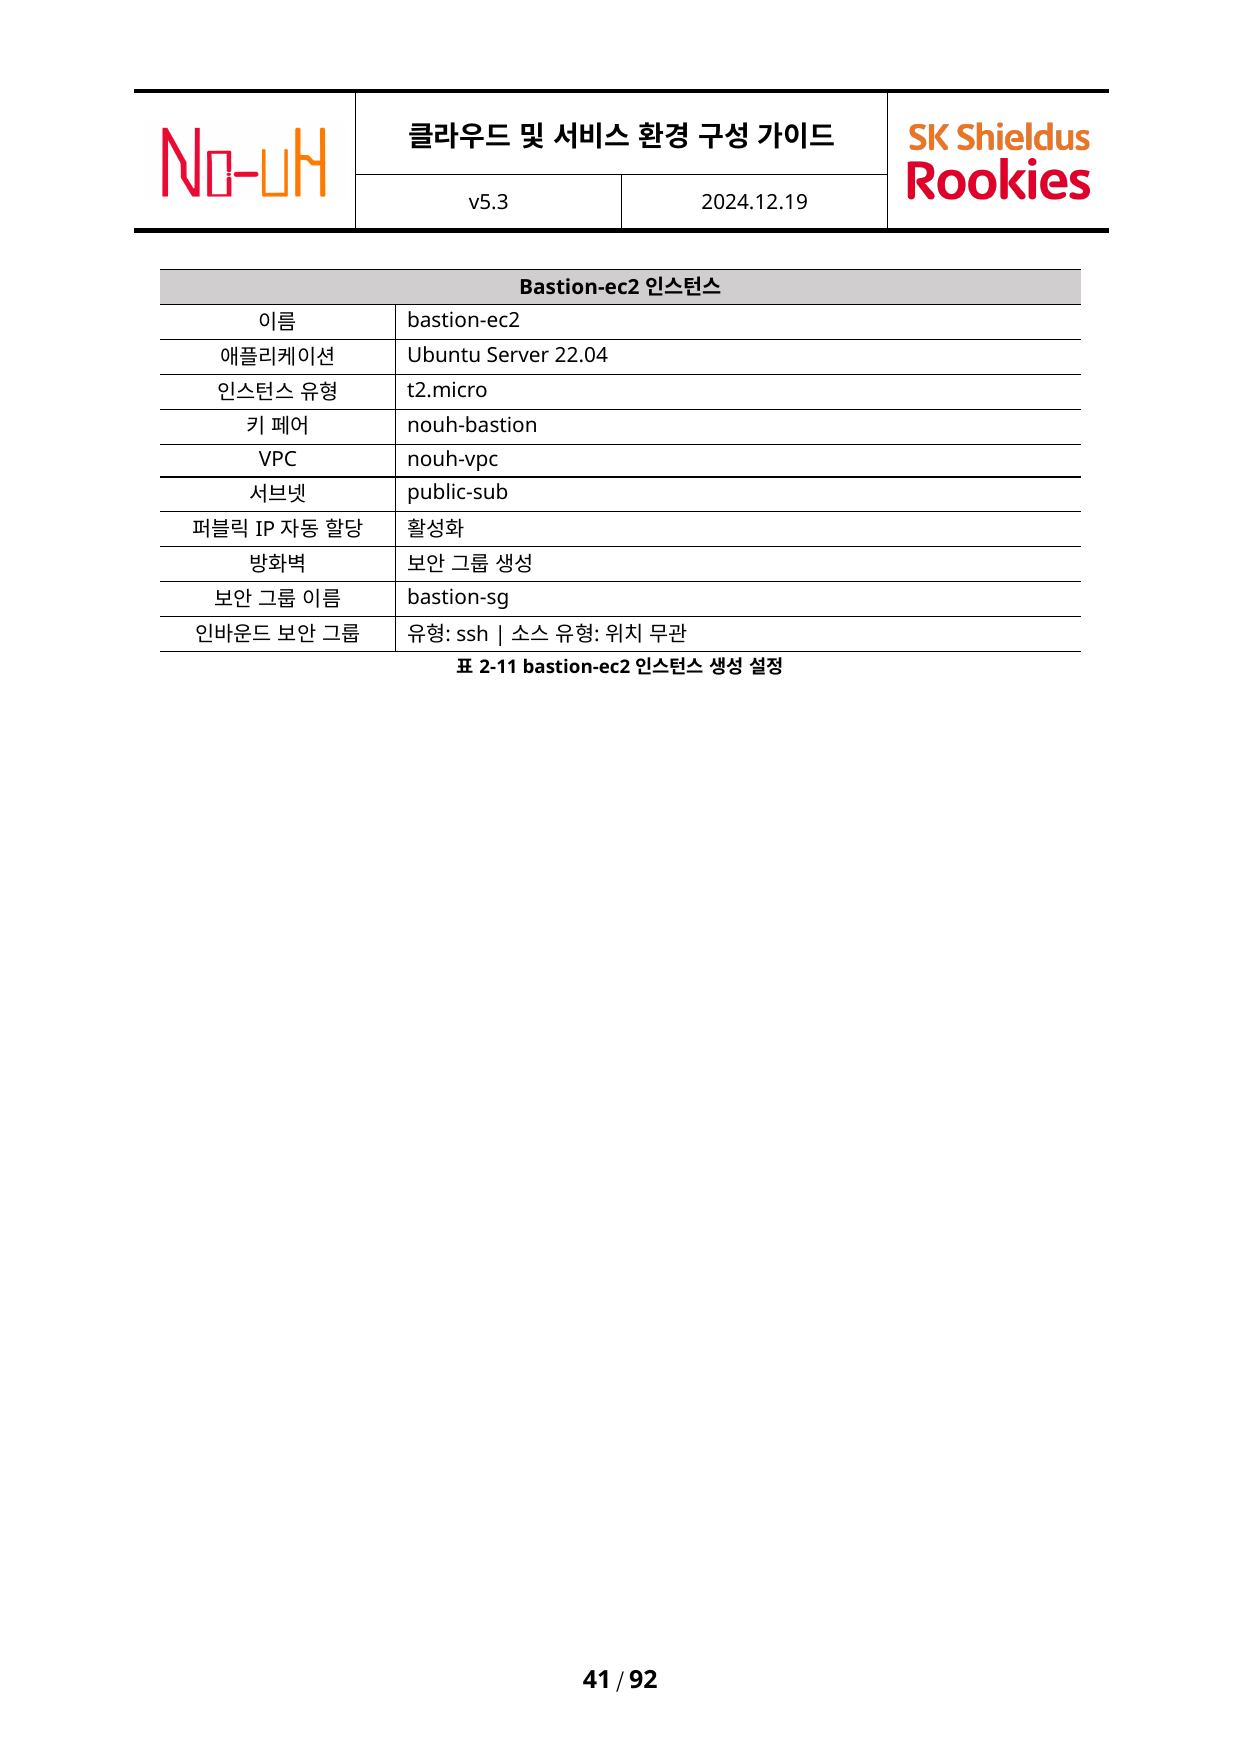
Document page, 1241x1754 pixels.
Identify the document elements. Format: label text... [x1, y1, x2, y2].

table_cell 애플리케이션 [160, 340, 395, 374]
table_cell bastion-sg [396, 582, 1081, 616]
table_cell nouh-bastion [396, 410, 1081, 443]
table_cell 인스턴스 유형 [160, 375, 395, 409]
table_cell 보안 그룹 생성 [396, 547, 1081, 581]
table_cell bastion-ec2 [396, 305, 1081, 339]
table_cell VPC [160, 445, 395, 476]
table_cell 퍼블릭 IP 자동 할당 [160, 512, 395, 546]
table_header Bastion-ec2 인스턴스 [160, 270, 1081, 304]
table_cell 키 페어 [160, 410, 395, 443]
picture [906, 118, 1090, 204]
table_cell 방화벽 [160, 547, 395, 581]
table_cell t2.micro [396, 375, 1081, 409]
table_cell 이름 [160, 305, 395, 339]
table_cell 인바운드 보안 그룹 [160, 617, 395, 651]
table_cell nouh-vpc [396, 445, 1081, 476]
table_cell Ubuntu Server 22.04 [396, 340, 1081, 374]
picture [145, 122, 347, 200]
table_cell 서브넷 [160, 478, 395, 511]
table_cell 유형: ssh | 소스 유형: 위치 무관 [396, 617, 1081, 651]
table_cell public-sub [396, 478, 1081, 511]
table_cell 활성화 [396, 512, 1081, 546]
table_cell 보안 그룹 이름 [160, 582, 395, 616]
